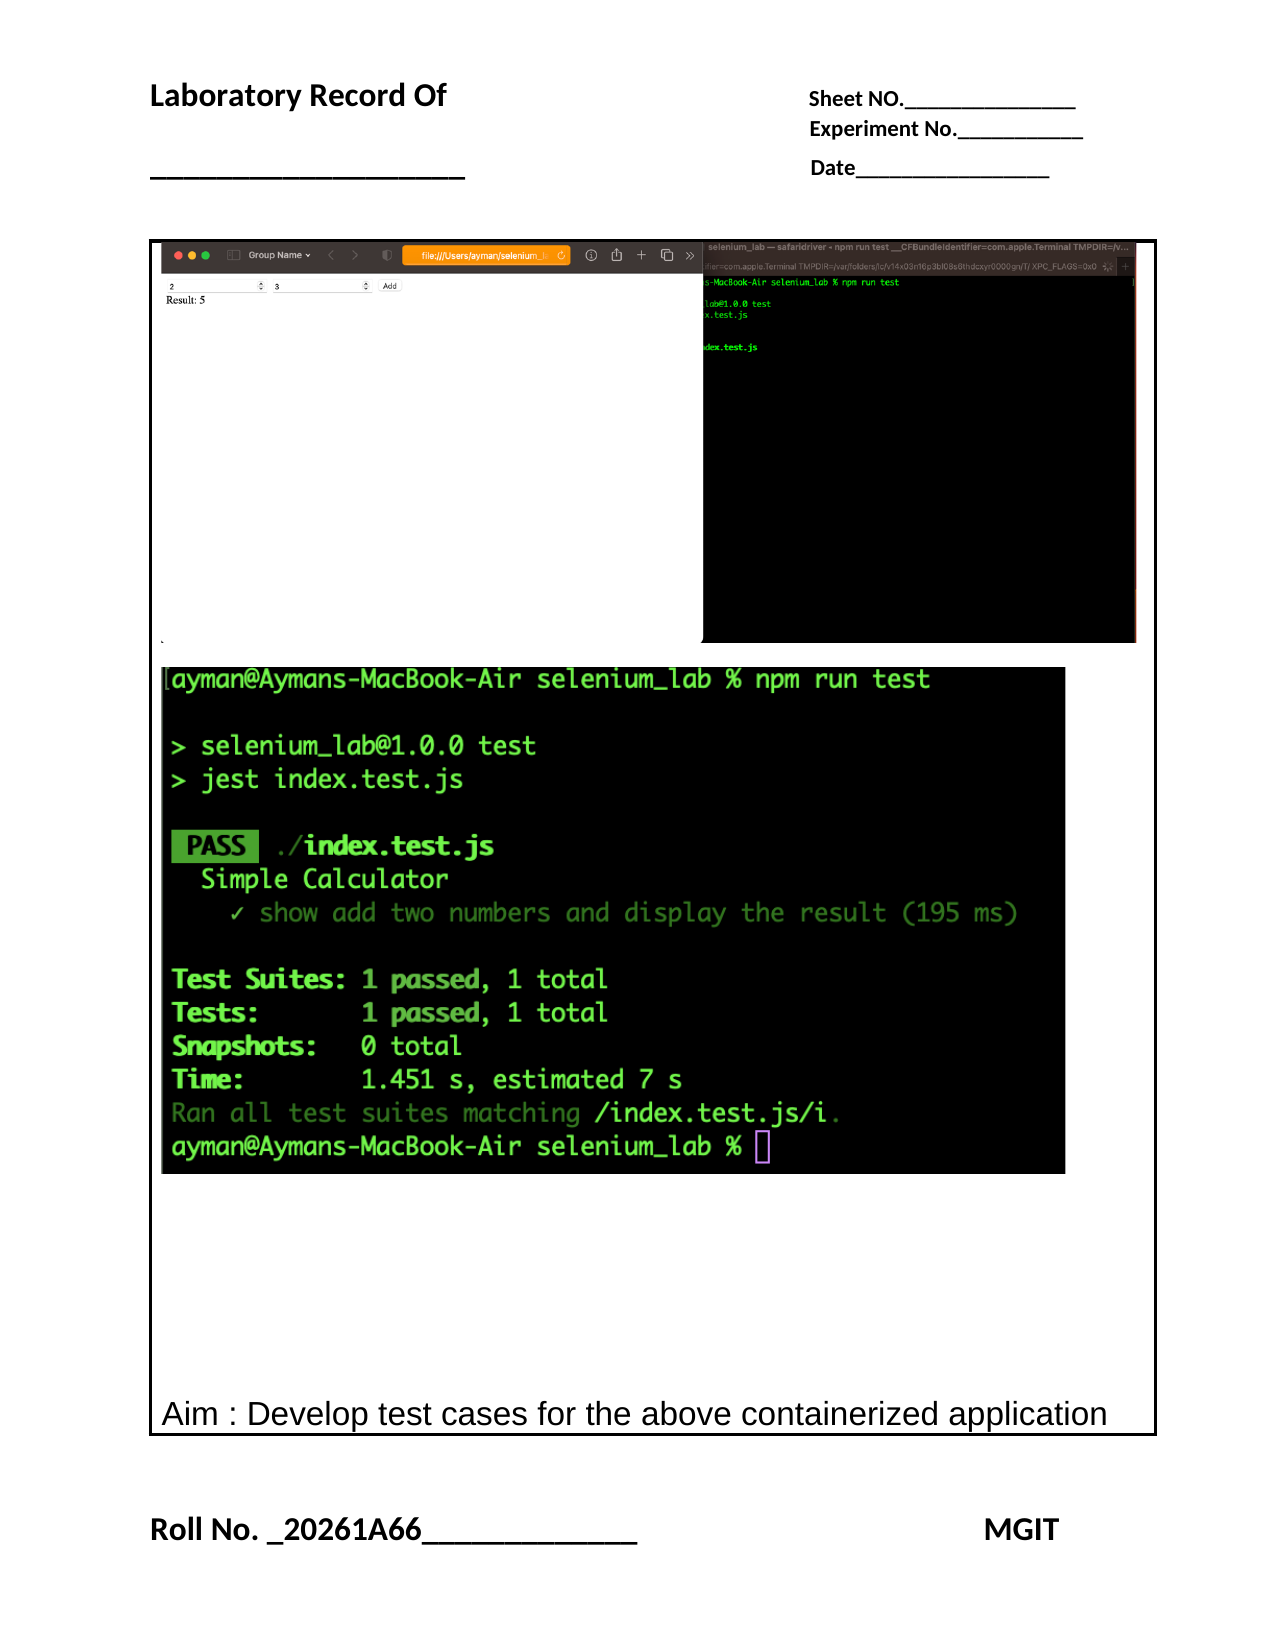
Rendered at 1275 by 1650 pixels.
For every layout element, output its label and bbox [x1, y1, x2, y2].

picture [161, 667, 1066, 1174]
table_cell [152, 243, 1154, 1432]
picture [161, 242, 1137, 643]
